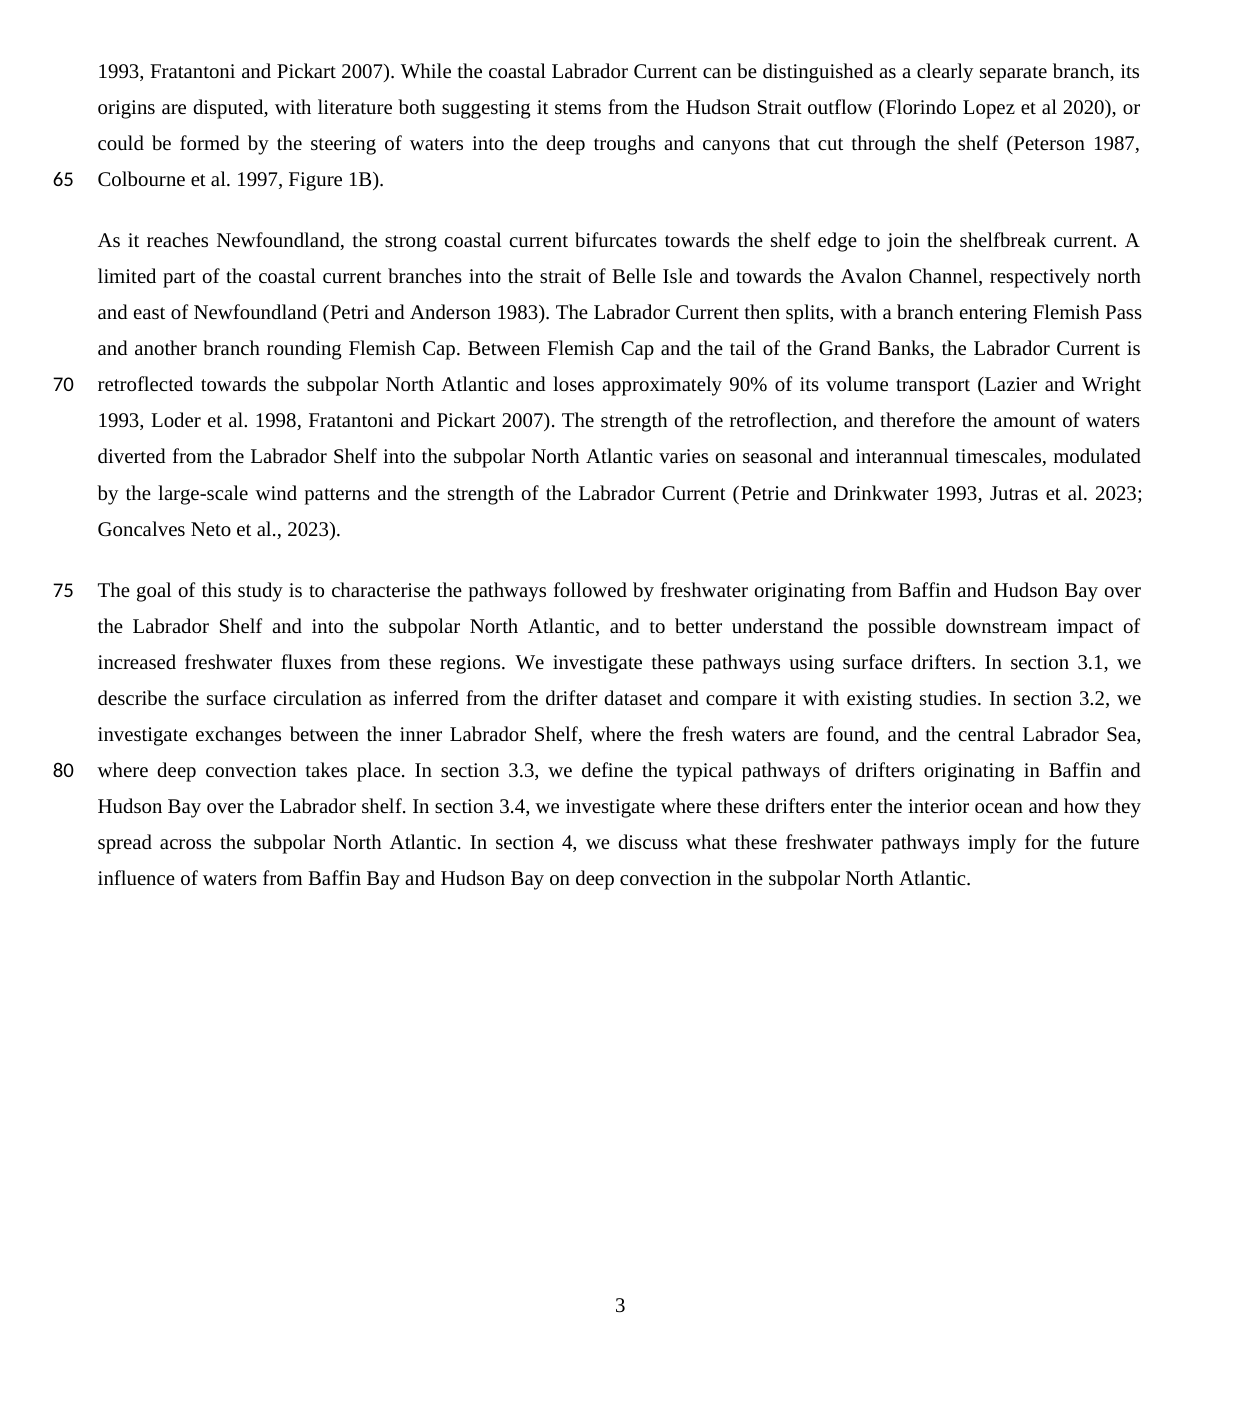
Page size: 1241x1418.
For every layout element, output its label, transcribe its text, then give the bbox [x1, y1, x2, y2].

text The goal of this study is to characterise the pathways followed by freshwater originating from Baffin and Hudson Bay over the Labrador Shelf and into the subpolar North Atlantic, and to better understand the possible downstream impact of increased freshwater fluxes from these regions. We investigate these pathways using surface drifters. In section 3.1, we describe the surface circulation as inferred from the drifter dataset and compare it with existing studies. In section 3.2, we investigate exchanges between the inner Labrador Shelf, where the fresh waters are found, and the central Labrador Sea, where deep convection takes place. In section 3.3, we define the typical pathways of drifters originating in Baffin and Hudson Bay over the Labrador shelf. In section 3.4, we investigate where these drifters enter the interior ocean and how they spread across the subpolar North Atlantic. In section 4, we discuss what these freshwater pathways imply for the future influence of waters from Baffin Bay and Hudson Bay on deep convection in the subpolar North Atlantic. [97, 578, 1143, 890]
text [97, 59, 1143, 191]
text As it reaches Newfoundland, the strong coastal current bifurcates towards the shelf edge to join the shelfbreak current. A limited part of the coastal current branches into the strait of Belle Isle and towards the Avalon Channel, respectively north and east of Newfoundland (Petri and Anderson 1983). The Labrador Current then splits, with a branch entering Flemish Pass and another branch rounding Flemish Cap. Between Flemish Cap and the tail of the Grand Banks, the Labrador Current is retroflected towards the subpolar North Atlantic and loses approximately 90% of its volume transport (Lazier and Wright 1993, Loder et al. 1998, Fratantoni and Pickart 2007). The strength of the retroflection, and therefore the amount of waters diverted from the Labrador Shelf into the subpolar North Atlantic varies on seasonal and interannual timescales, modulated by the large-scale wind patterns and the strength of the Labrador Current (Petrie and Drinkwater 1993, Jutras et al. 2023; Goncalves Neto et al., 2023). [97, 228, 1143, 541]
